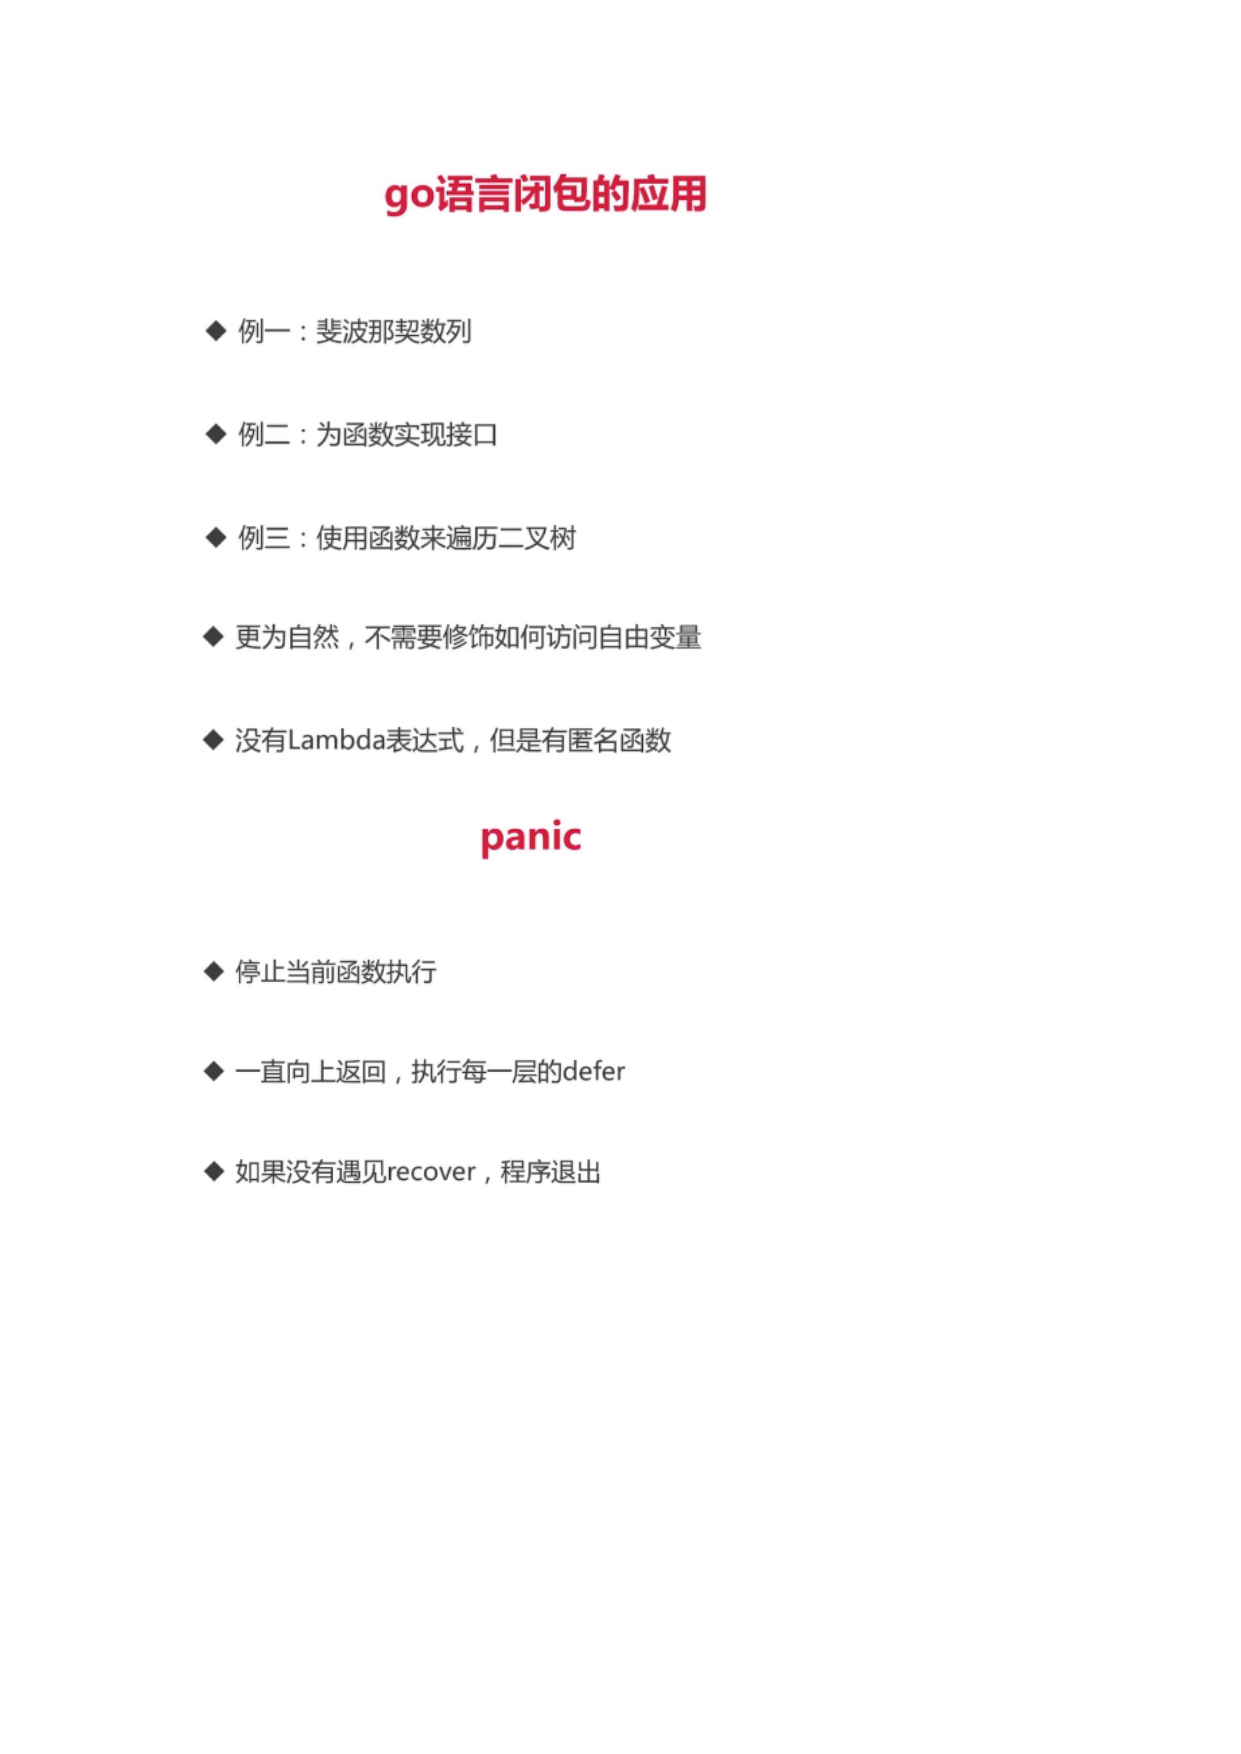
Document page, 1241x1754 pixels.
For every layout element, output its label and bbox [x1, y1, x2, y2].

picture [187, 812, 792, 1209]
picture [187, 162, 870, 567]
picture [187, 584, 736, 769]
